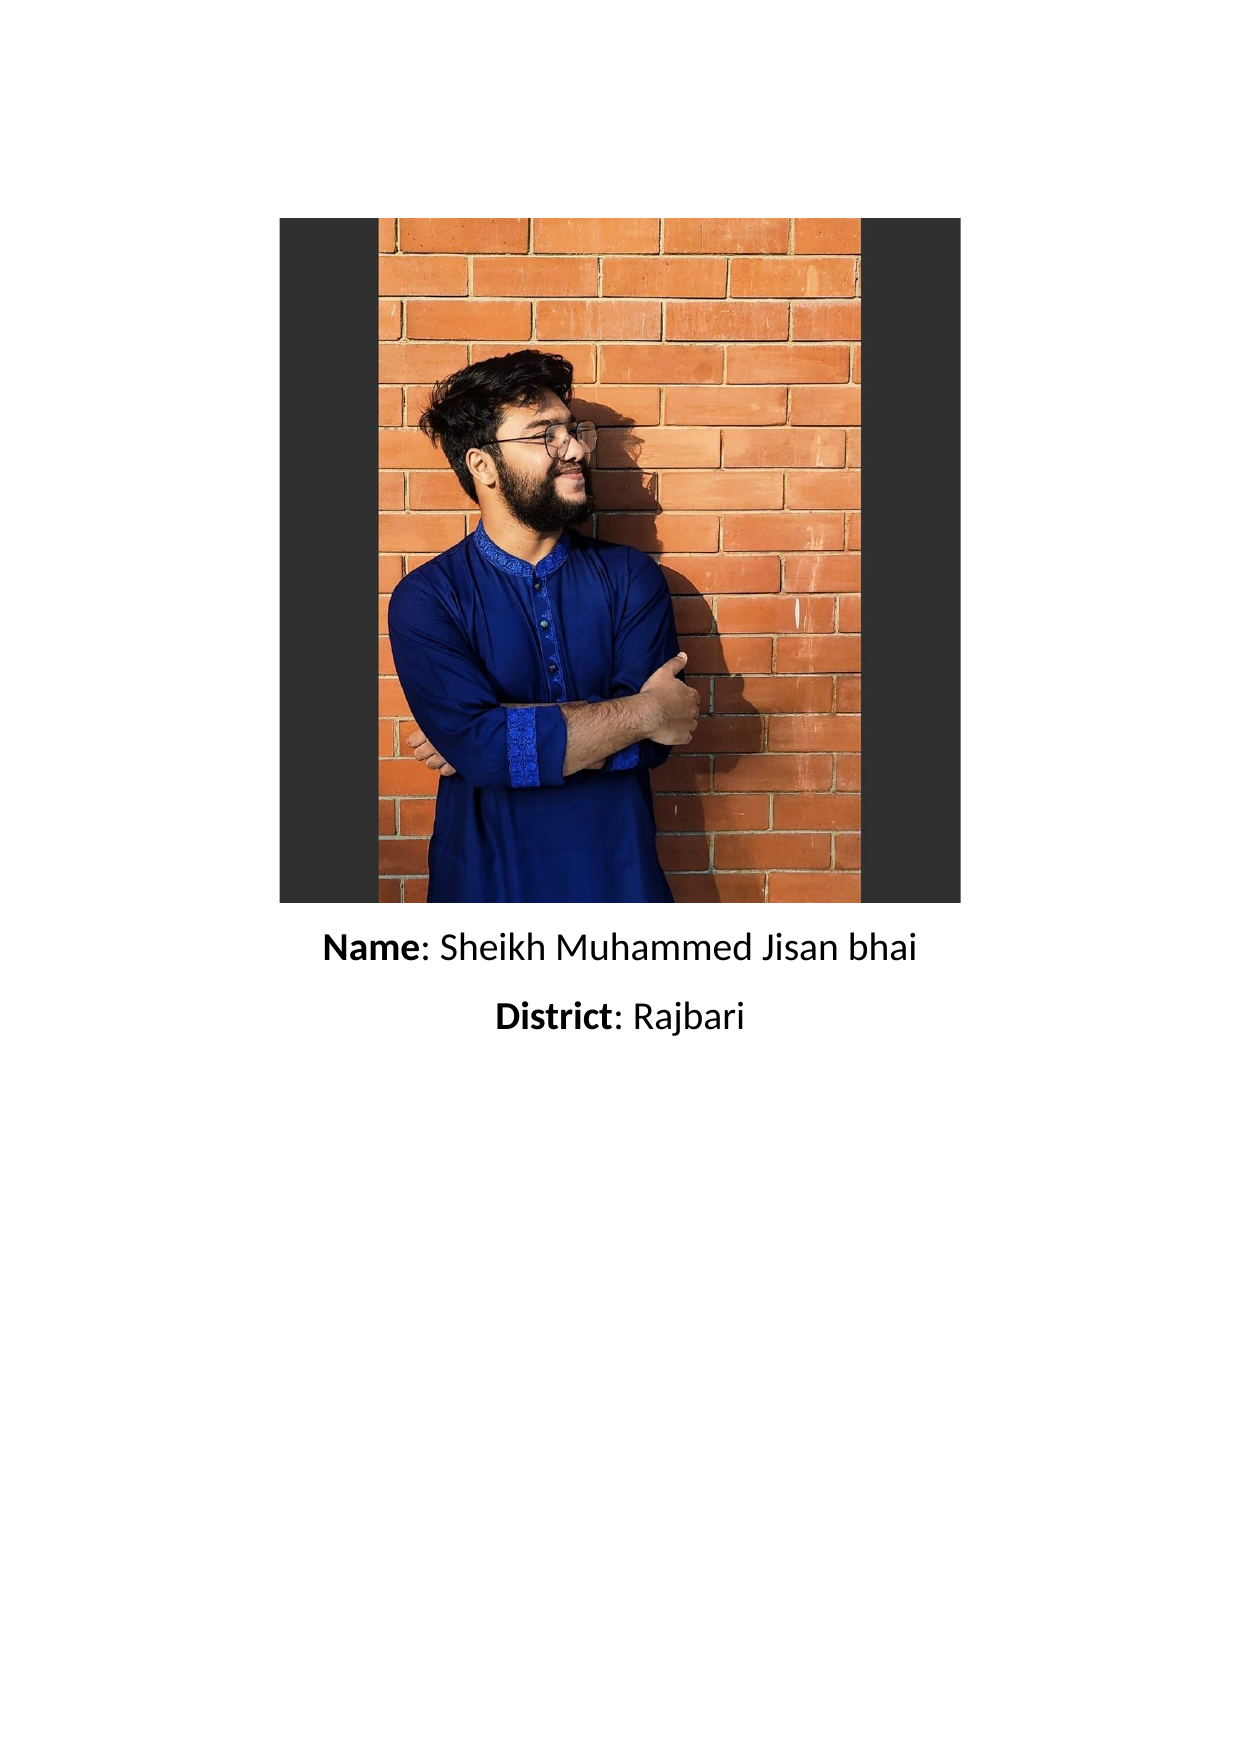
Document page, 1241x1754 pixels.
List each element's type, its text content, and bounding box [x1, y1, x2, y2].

text District: Rajbari [150, 991, 1090, 1039]
picture [279, 218, 961, 903]
text Name: Sheikh Muhammed Jisan bhai [150, 922, 1090, 970]
